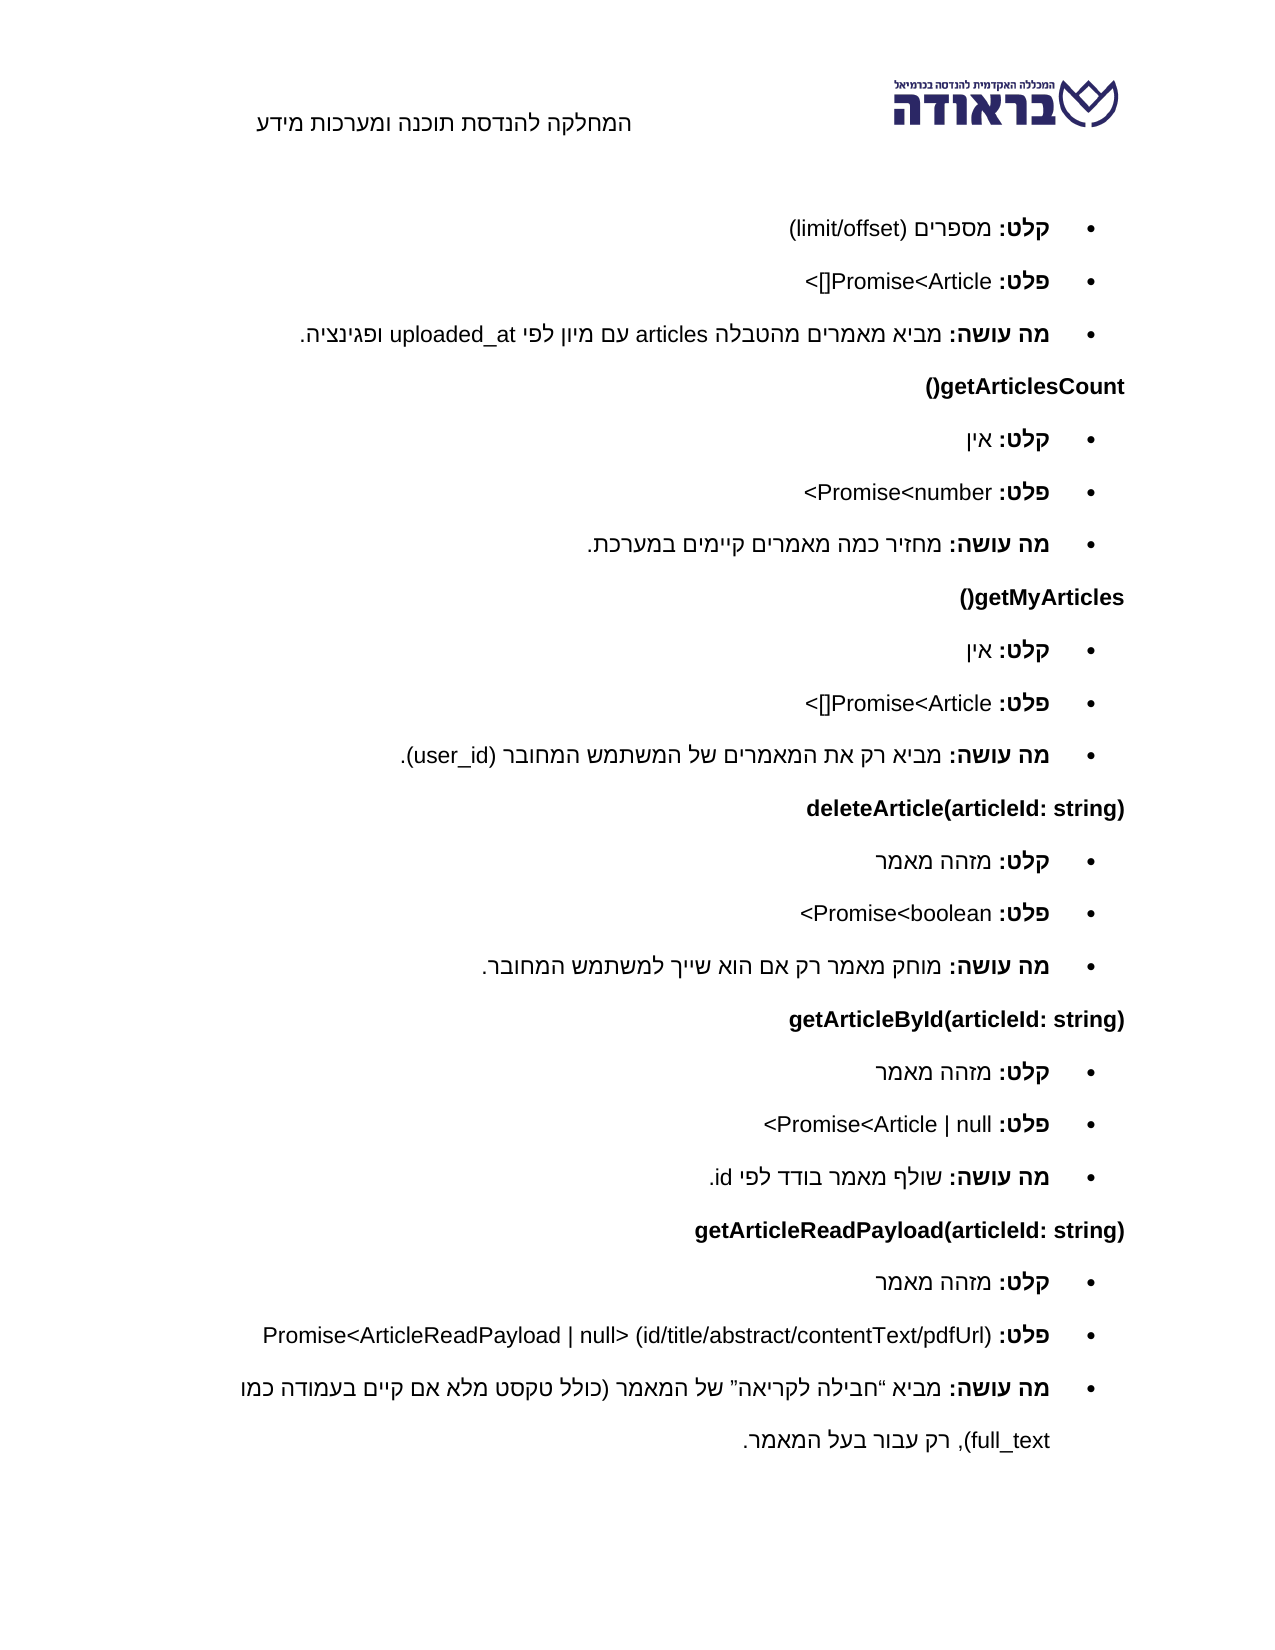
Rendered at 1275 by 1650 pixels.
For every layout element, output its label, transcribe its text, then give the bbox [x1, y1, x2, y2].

list קלט: אין [187, 637, 1087, 663]
text deleteArticle(articleId: string) [187, 795, 1125, 821]
text getArticleById(articleId: string) [187, 1006, 1125, 1032]
list קלט: מזהה מאמר [187, 1058, 1087, 1085]
text getMyArticles() [187, 584, 1125, 611]
list פלט: Promise<Article[]> [187, 689, 1087, 716]
list קלט: מזהה מאמר [187, 1269, 1087, 1296]
list מה עושה: מביא רק את המאמרים של המשתמש המחובר (user_id). [187, 742, 1087, 769]
list פלט: Promise<Article[]> [187, 268, 1087, 294]
list פלט: Promise<Article | null> [187, 1111, 1087, 1138]
list קלט: אין [187, 426, 1087, 452]
list מה עושה: מביא “חבילה לקריאה” של המאמר (כולל טקסט מלא אם קיים בעמודה כמו full_text), רק עבור בעל המאמר. [187, 1375, 1087, 1454]
text getArticlesCount() [187, 373, 1125, 400]
list קלט: מזהה מאמר [187, 848, 1087, 874]
list מה עושה: מחזיר כמה מאמרים קיימים במערכת. [187, 531, 1087, 558]
list קלט: מספרים (limit/offset) [187, 215, 1087, 242]
list מה עושה: מוחק מאמר רק אם הוא שייך למשתמש המחובר. [187, 953, 1087, 979]
picture [887, 75, 1125, 132]
list מה עושה: שולף מאמר בודד לפי id. [187, 1164, 1087, 1190]
list מה עושה: מביא מאמרים מהטבלה articles עם מיון לפי uploaded_at ופגינציה. [187, 321, 1087, 347]
list פלט: Promise<ArticleReadPayload | null> (id/title/abstract/contentText/pdfUrl) [187, 1322, 1087, 1348]
list פלט: Promise<boolean> [187, 900, 1087, 927]
text getArticleReadPayload(articleId: string) [187, 1217, 1125, 1243]
list פלט: Promise<number> [187, 479, 1087, 505]
